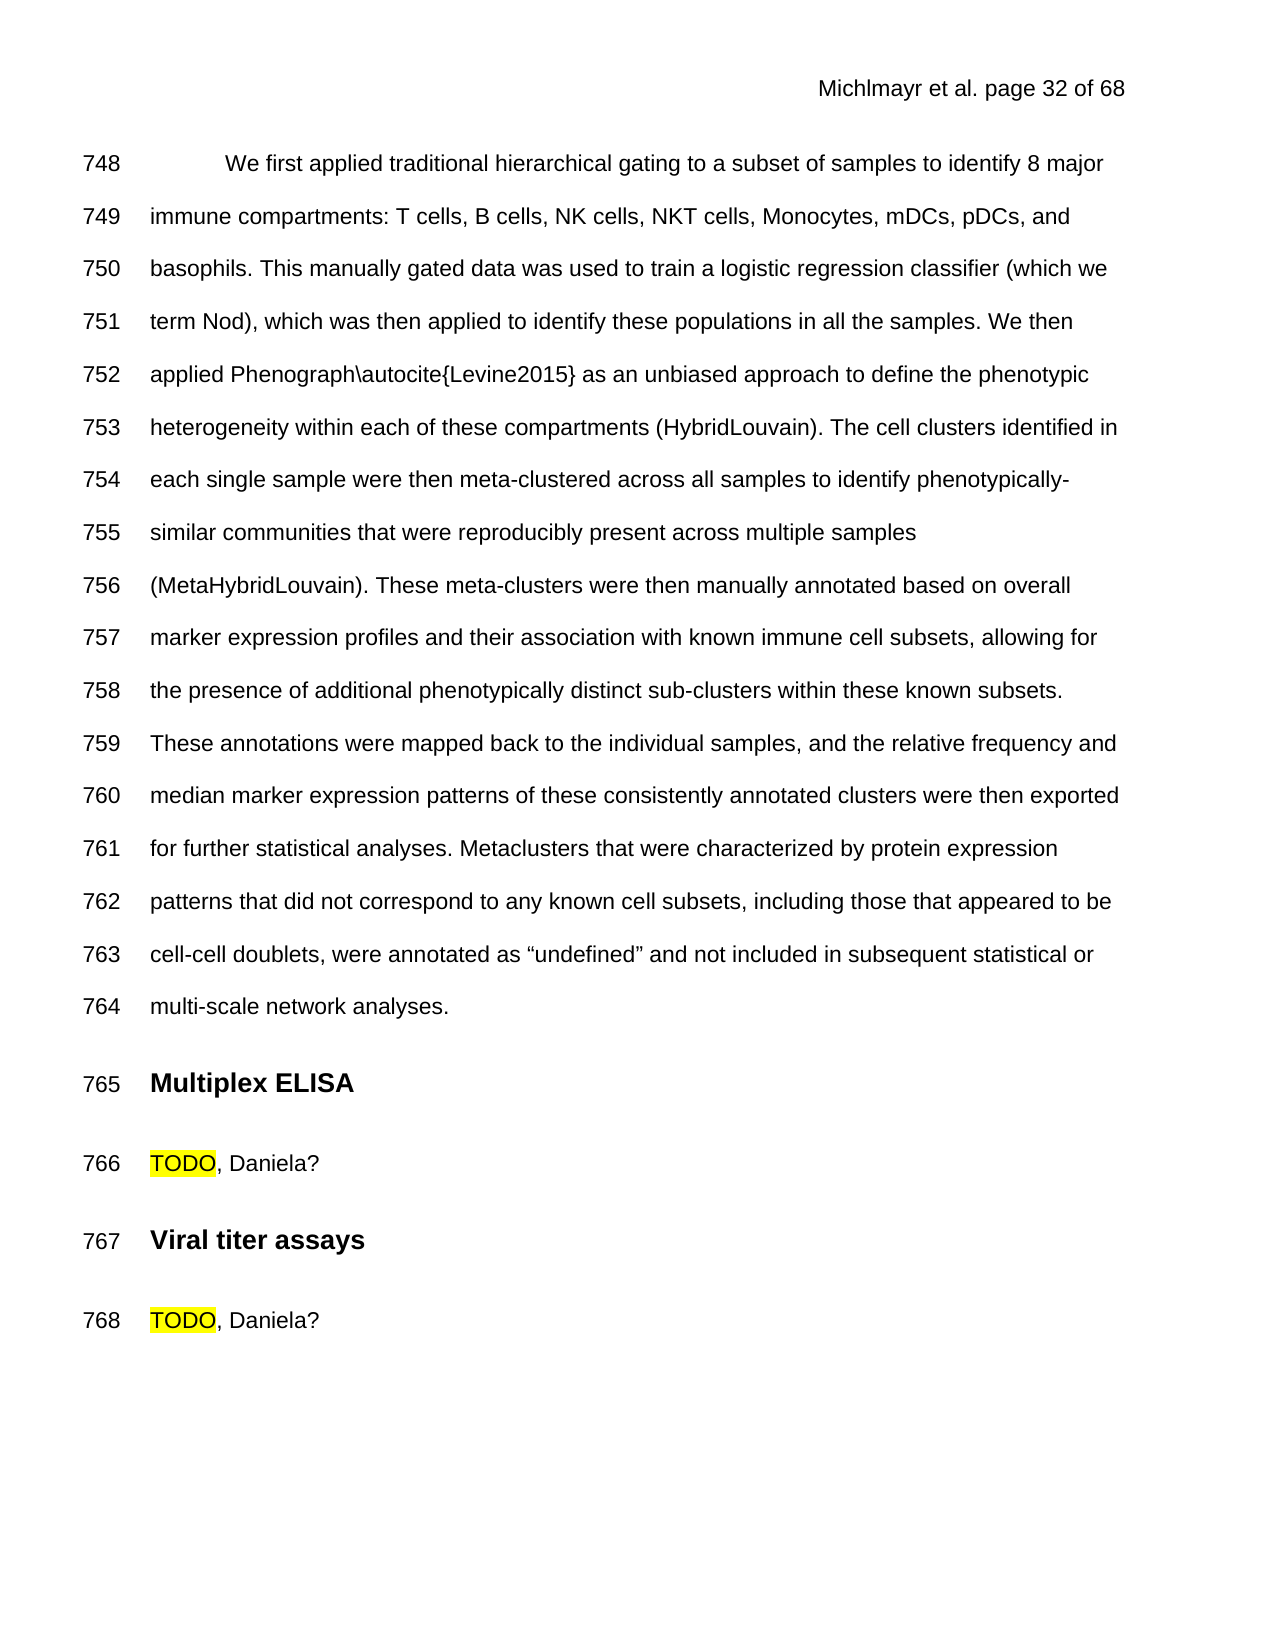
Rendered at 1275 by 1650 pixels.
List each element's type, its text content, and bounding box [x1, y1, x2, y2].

subtitle Multiplex ELISA [150, 1067, 1125, 1098]
text TODO, Daniela? [216, 1150, 1125, 1177]
subtitle Viral titer assays [150, 1224, 1125, 1255]
text TODO, Daniela? [216, 1307, 1125, 1333]
text We first applied traditional hierarchical gating to a subset of samples to identify 8 major immune compartments: T cells, B cells, NK cells, NKT cells, Monocytes, mDCs, pDCs, and basophils. This manually gated data was used to train a logistic regression classifier (which we term Nod), which was then applied to identify these populations in all the samples. We then applied Phenograph\autocite{Levine2015} as an unbiased approach to define the phenotypic heterogeneity within each of these compartments (HybridLouvain). The cell clusters identified in each single sample were then meta-clustered across all samples to identify phenotypically-similar communities that were reproducibly present across multiple samples (MetaHybridLouvain). These meta-clusters were then manually annotated based on overall marker expression profiles and their association with known immune cell subsets, allowing for the presence of additional phenotypically distinct sub-clusters within these known subsets. These annotations were mapped back to the individual samples, and the relative frequency and median marker expression patterns of these consistently annotated clusters were then exported for further statistical analyses. Metaclusters that were characterized by protein expression patterns that did not correspond to any known cell subsets, including those that appeared to be cell-cell doublets, were annotated as “undefined” and not included in subsequent statistical or multi-scale network analyses. [150, 150, 1125, 1020]
